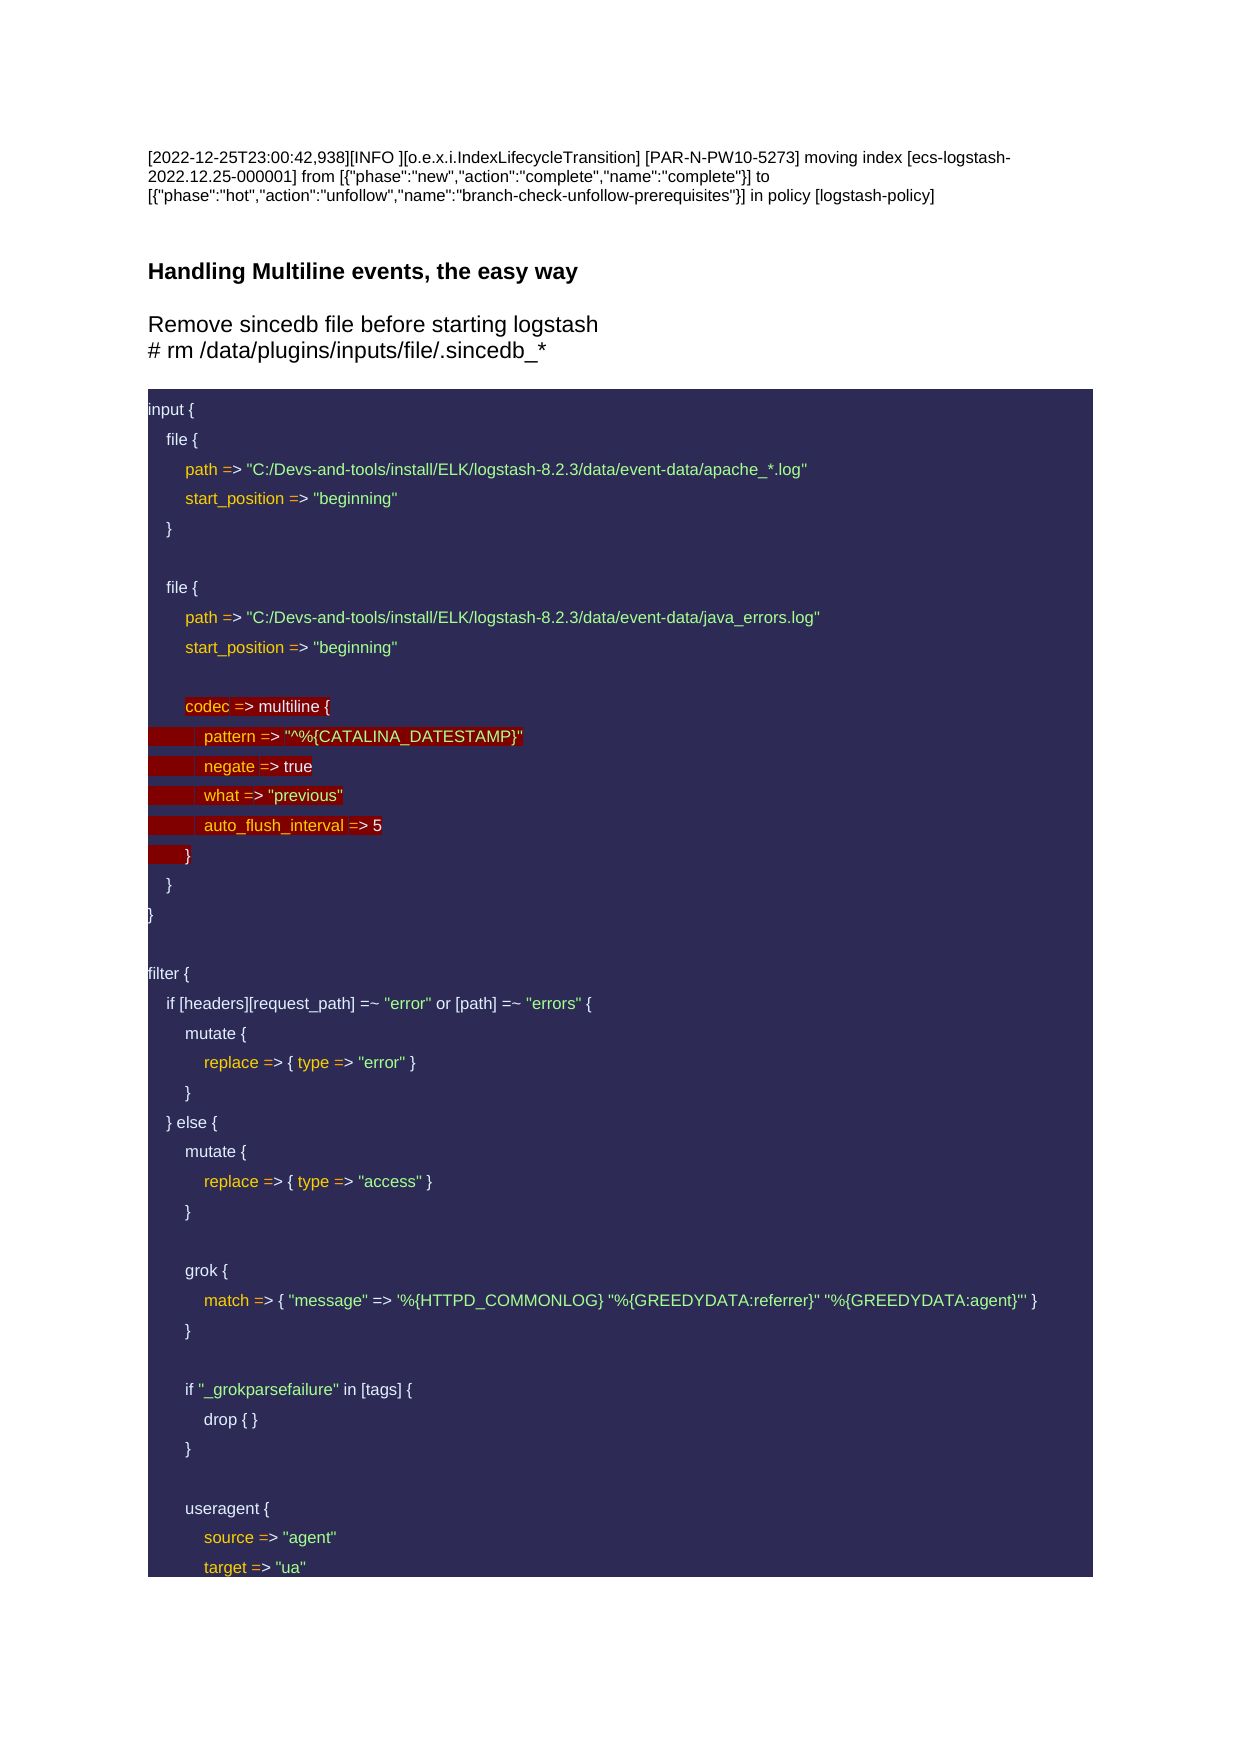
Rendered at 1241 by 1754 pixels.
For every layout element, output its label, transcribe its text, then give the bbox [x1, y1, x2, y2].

text # rm /data/plugins/inputs/file/.sincedb_* [148, 337, 1093, 363]
text } [148, 1191, 1093, 1221]
text source => "agent" [148, 1518, 1093, 1547]
text } [148, 1310, 1093, 1339]
text pattern => "^%{CATALINA_DATESTAMP}" [148, 716, 1093, 746]
text [2022-12-25T23:00:42,938][INFO ][o.e.x.i.IndexLifecycleTransition] [PAR-N-PW10-5273] moving index [ecs-logstash-2022.12.25-000001] from [{"phase":"new","action":"complete","name":"complete"}] to [{"phase":"hot","action":"unfollow","name":"branch-check-unfollow-prerequisites"}] in policy [logstash-policy] [148, 148, 1093, 205]
text auto_flush_interval => 5 [148, 805, 1093, 835]
text } [148, 508, 1093, 538]
text } [148, 835, 1093, 864]
text replace => { type => "access" } [148, 1161, 1093, 1191]
text mutate { [148, 1013, 1093, 1043]
text start_position => "beginning" [148, 479, 1093, 508]
text target => "ua" [148, 1547, 1093, 1577]
text grok { [148, 1251, 1093, 1280]
text match => { "message" => '%{HTTPD_COMMONLOG} "%{GREEDYDATA:referrer}" "%{GREEDYDATA:agent}"' } [148, 1280, 1093, 1310]
text useragent { [148, 1488, 1093, 1518]
text drop { } [148, 1399, 1093, 1429]
text replace => { type => "error" } [148, 1043, 1093, 1072]
text } [148, 864, 1093, 894]
text path => "C:/Devs-and-tools/install/ELK/logstash-8.2.3/data/event-data/java_errors.log" [148, 597, 1093, 627]
text file { [148, 568, 1093, 597]
text } [148, 894, 1093, 924]
text } else { [148, 1102, 1093, 1132]
text negate => true [148, 746, 1093, 776]
text mutate { [148, 1132, 1093, 1161]
text } [148, 1072, 1093, 1102]
text file { [148, 419, 1093, 449]
text if [headers][request_path] =~ "error" or [path] =~ "errors" { [148, 983, 1093, 1013]
text start_position => "beginning" [148, 627, 1093, 657]
text path => "C:/Devs-and-tools/install/ELK/logstash-8.2.3/data/event-data/apache_*.log" [148, 449, 1093, 479]
text codec => multiline { [148, 686, 1093, 716]
text input { [148, 389, 1093, 419]
text what => "previous" [148, 776, 1093, 805]
text Handling Multiline events, the easy way [148, 258, 1093, 284]
text filter { [148, 954, 1093, 983]
text } [148, 1429, 1093, 1458]
text if "_grokparsefailure" in [tags] { [148, 1369, 1093, 1399]
text Remove sincedb file before starting logstash [148, 311, 1093, 337]
